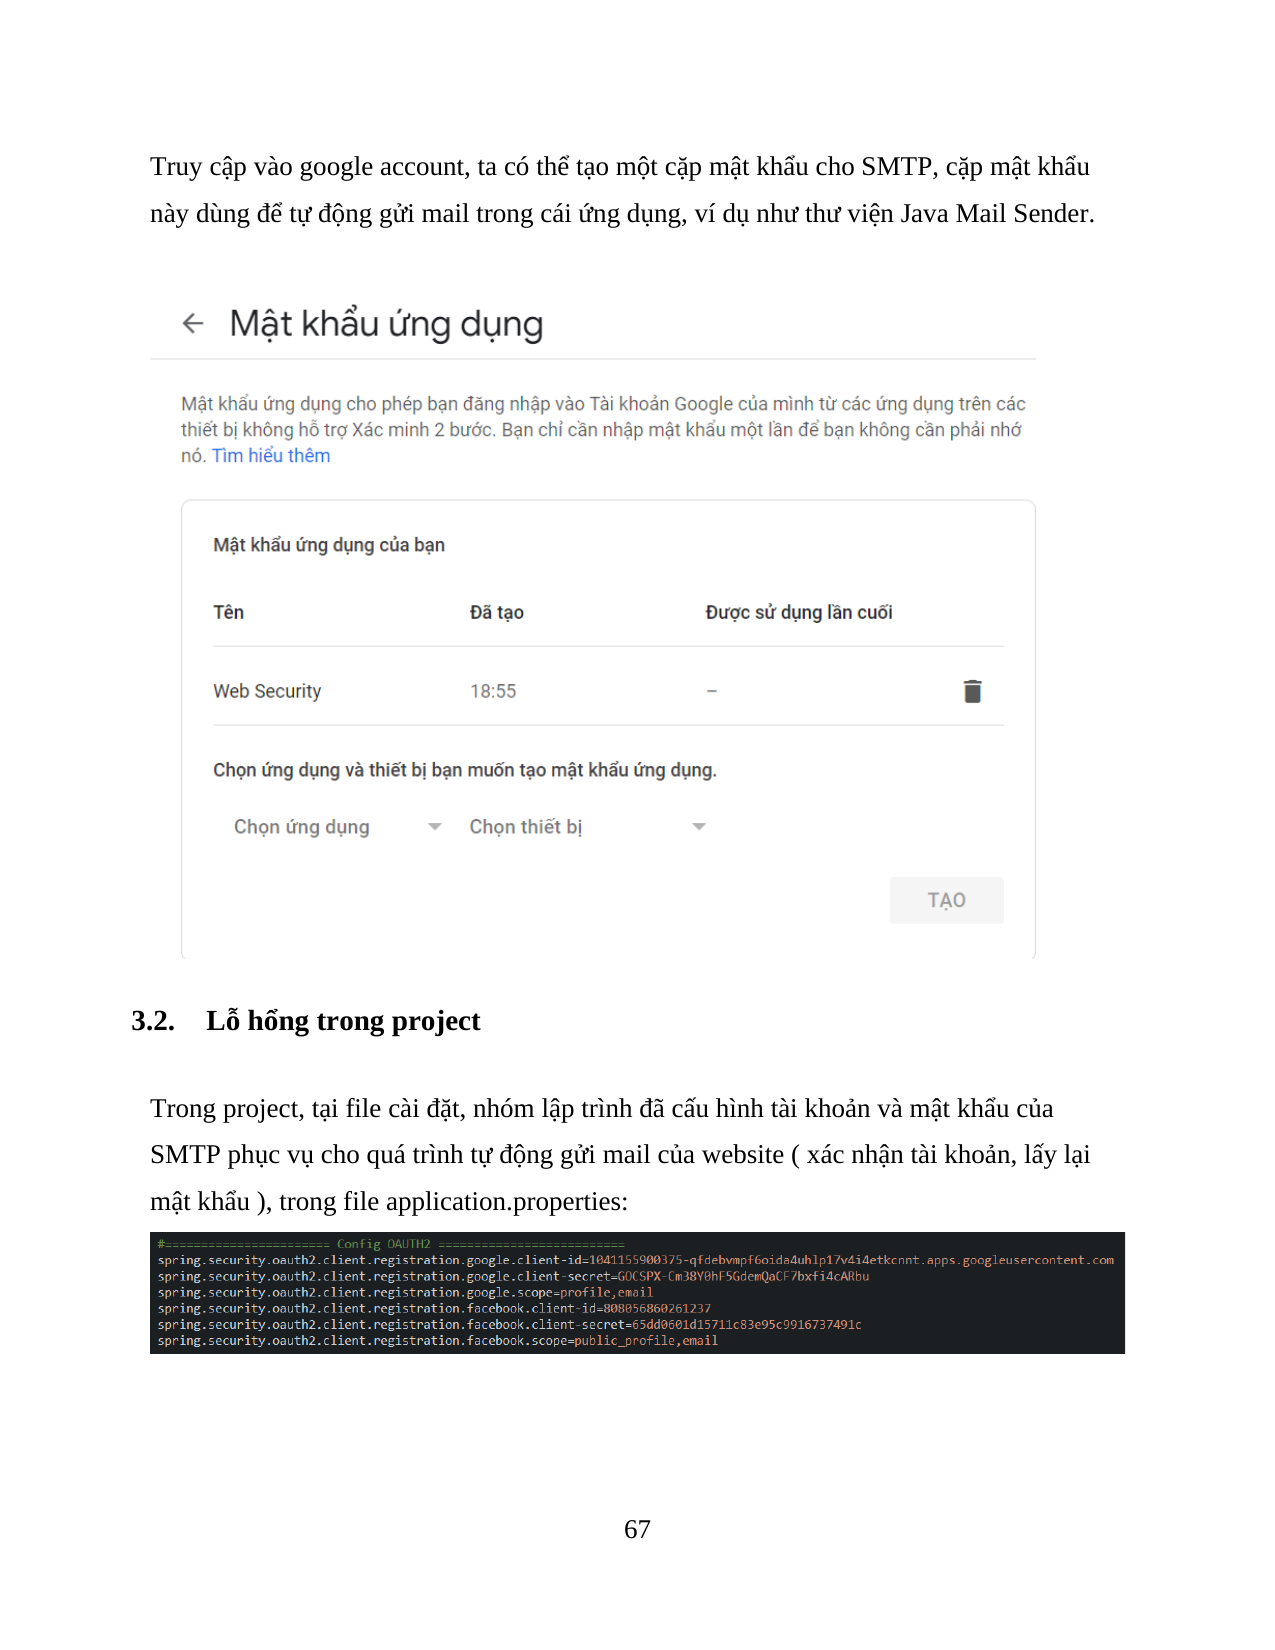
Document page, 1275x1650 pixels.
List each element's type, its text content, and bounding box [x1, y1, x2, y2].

text Truy cập vào google account, ta có thể tạo một cặp mật khẩu cho SMTP, cặp mật khẩu này dùng để tự động gửi mail trong cái ứng dụng, ví dụ như thư viện Java Mail Sender. [150, 150, 1125, 228]
text Trong project, tại file cài đặt, nhóm lập trình đã cấu hình tài khoản và mật khẩu của SMTP phục vụ cho quá trình tự động gửi mail của website ( xác nhận tài khoản, lấy lại mật khẩu ), trong file application.properties: [150, 1092, 1125, 1216]
picture [150, 290, 1037, 959]
picture [150, 1232, 1125, 1354]
subtitle Lỗ hổng trong project [131, 1003, 1052, 1037]
